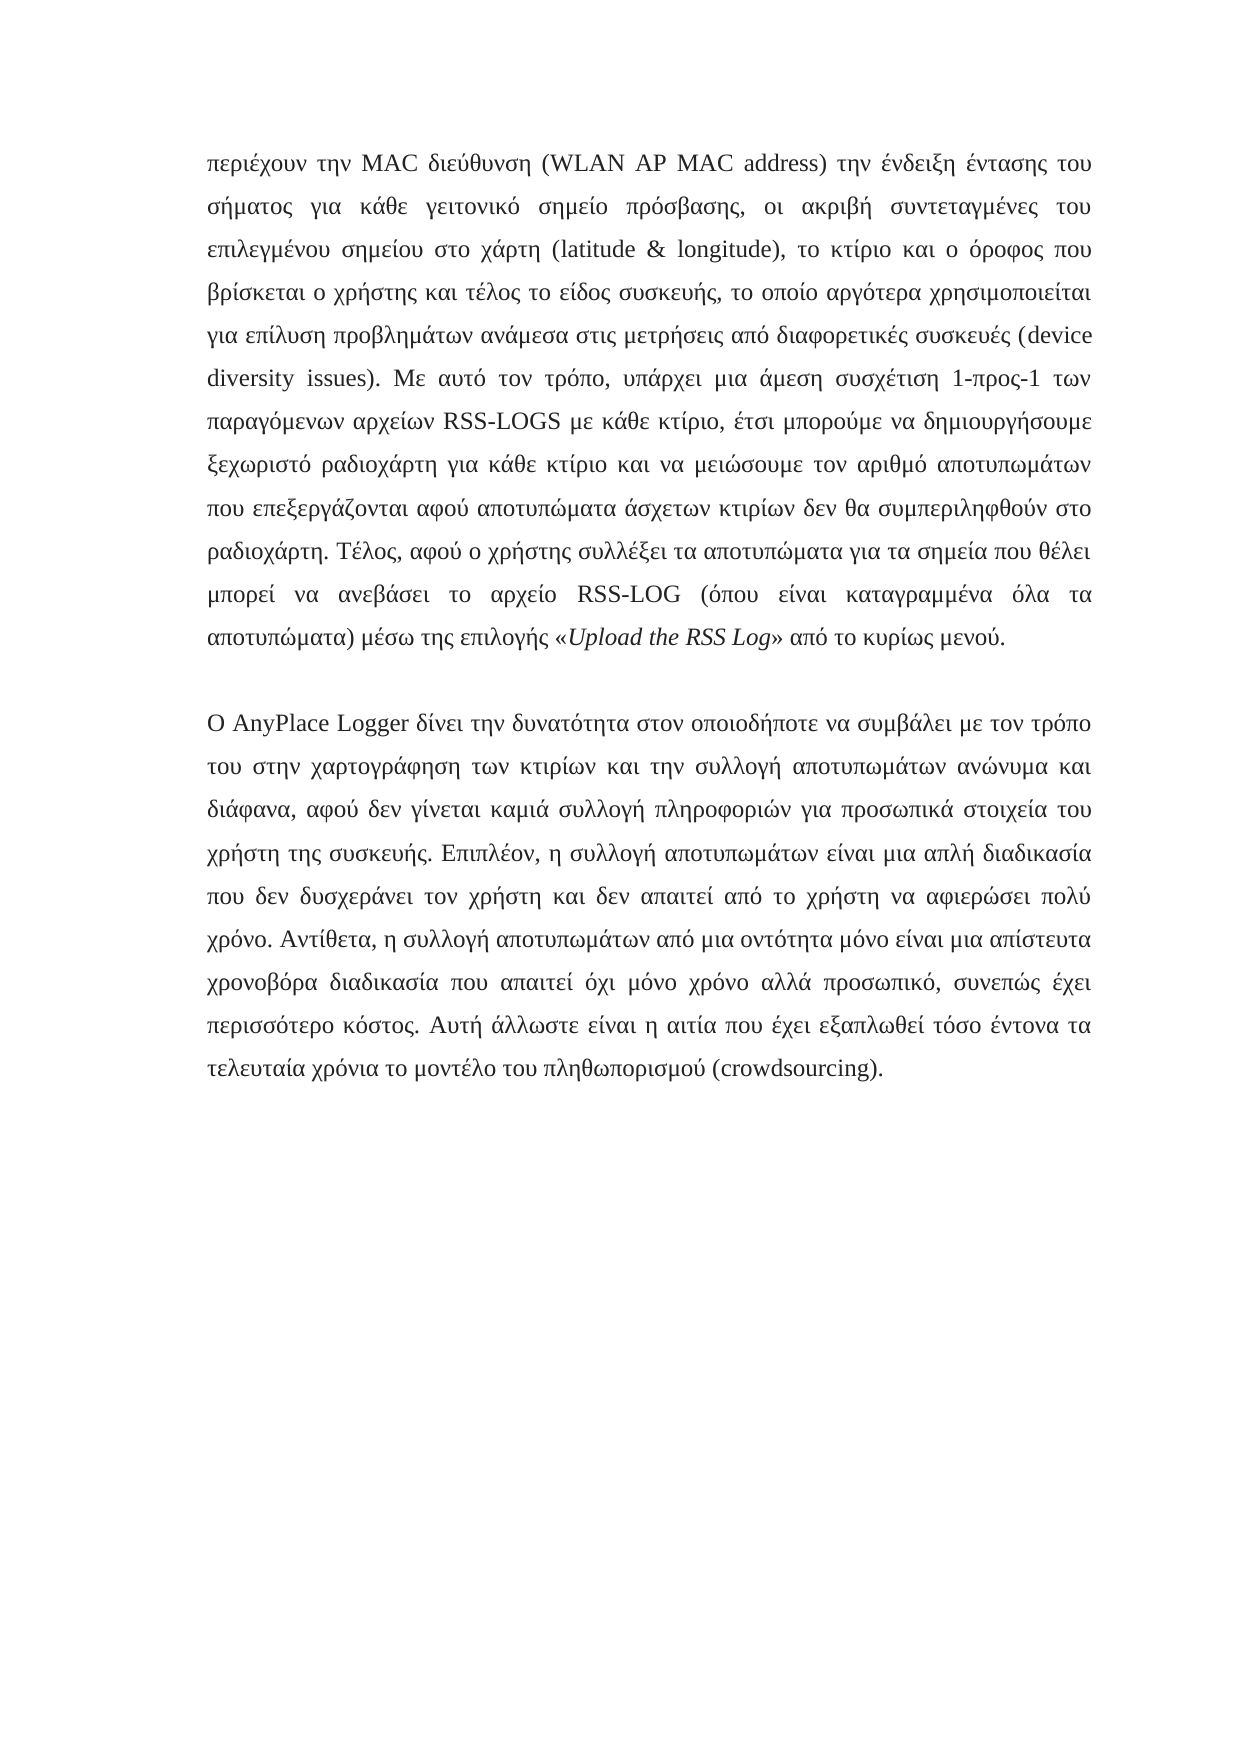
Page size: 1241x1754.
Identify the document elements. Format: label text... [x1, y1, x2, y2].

text Ο AnyPlace Logger δίνει την δυνατότητα στον οποιοδήποτε να συμβάλει με τον τρόπο του στην χαρτογράφηση των κτιρίων και την συλλογή αποτυπωμάτων ανώνυμα και διάφανα, αφού δεν γίνεται καμιά συλλογή πληροφοριών για προσωπικά στοιχεία του χρήστη της συσκευής. Επιπλέον, η συλλογή αποτυπωμάτων είναι μια απλή διαδικασία που δεν δυσχεράνει τον χρήστη και δεν απαιτεί από το χρήστη να αφιερώσει πολύ χρόνο. Αντίθετα, η συλλογή αποτυπωμάτων από μια οντότητα μόνο είναι μια απίστευτα χρονοβόρα διαδικασία που απαιτεί όχι μόνο χρόνο αλλά προσωπικό, συνεπώς έχει περισσότερο κόστος. Αυτή άλλωστε είναι η αιτία που έχει εξαπλωθεί τόσο έντονα τα τελευταία χρόνια το μοντέλο του πληθωπορισμού (crowdsourcing). [207, 708, 1092, 1082]
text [207, 148, 1092, 651]
